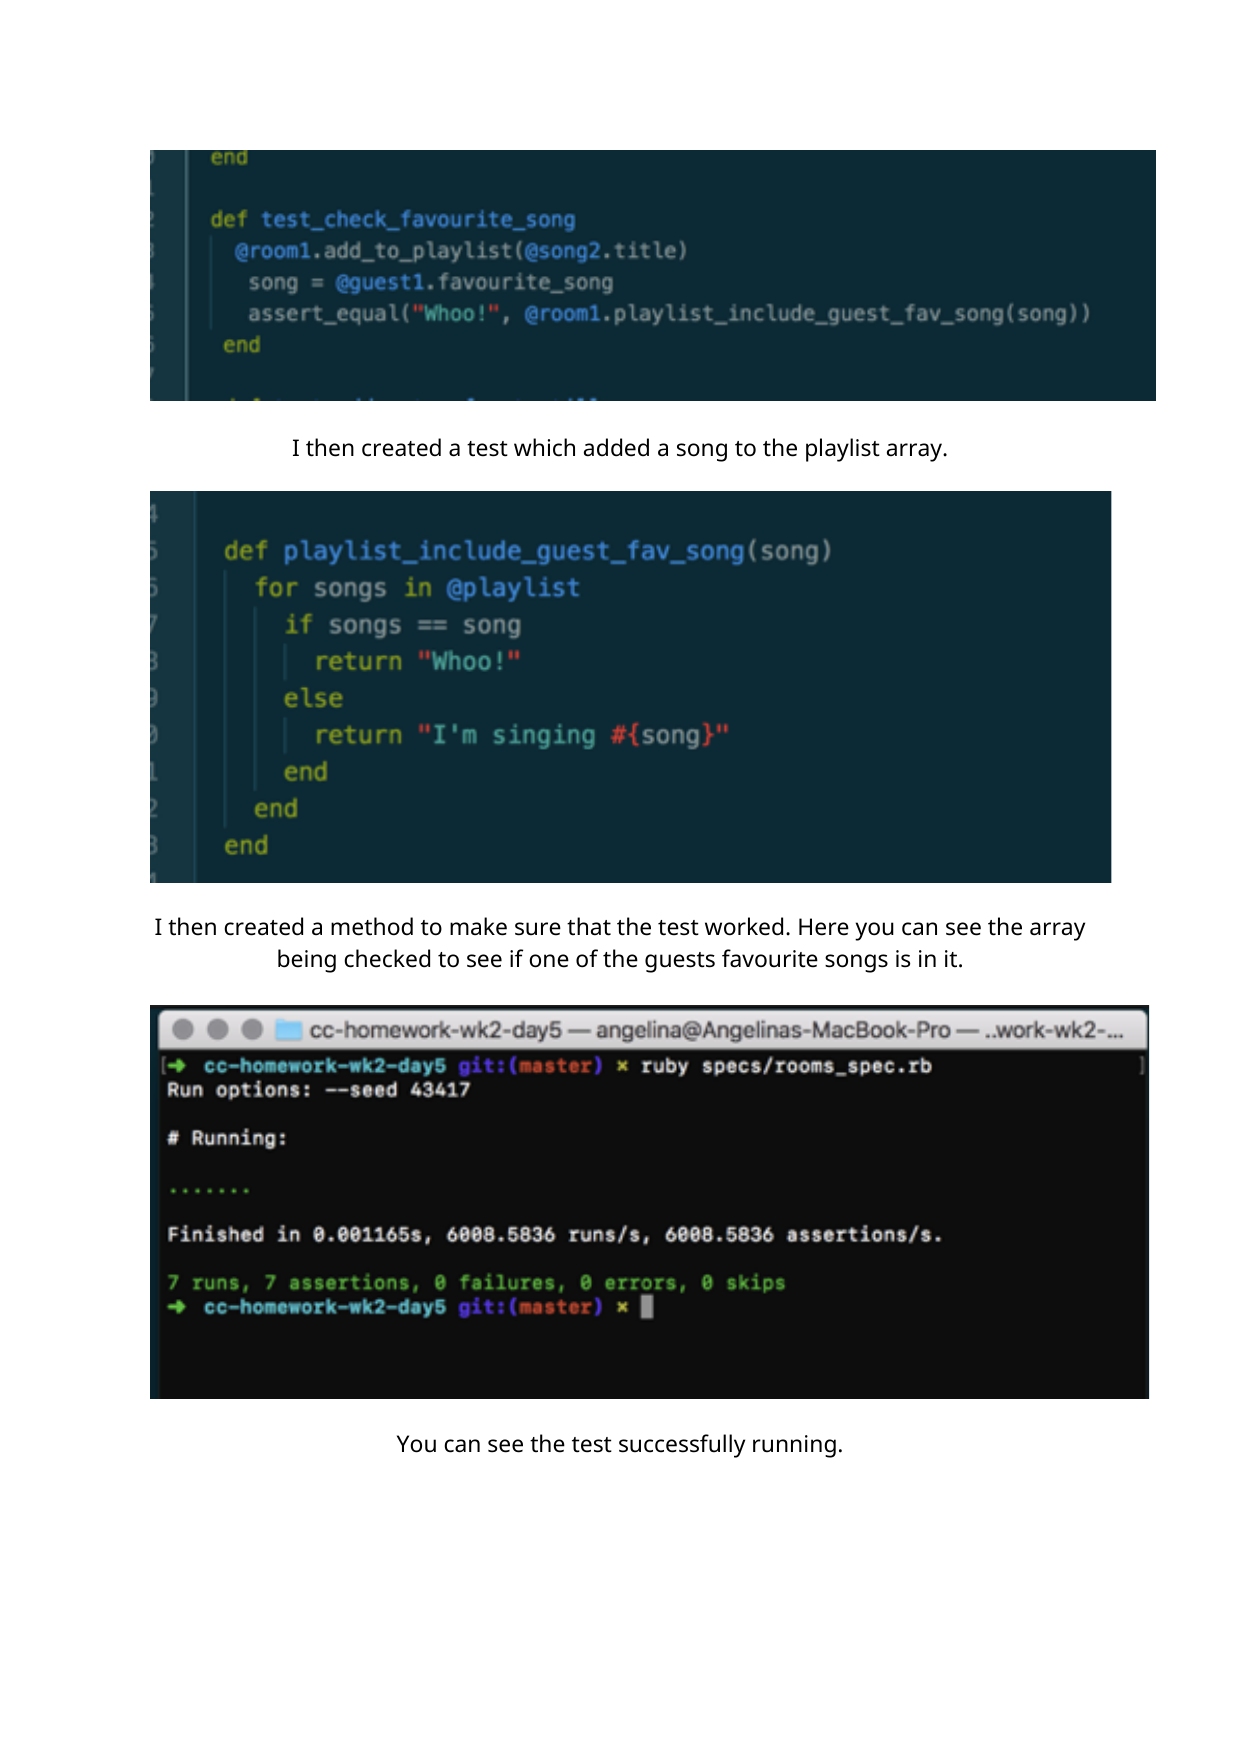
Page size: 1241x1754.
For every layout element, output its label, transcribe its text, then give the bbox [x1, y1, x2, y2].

text You can see the test successfully running. [150, 1428, 1090, 1459]
text I then created a method to make sure that the test worked. Here you can see the array being checked to see if one of the guests favourite songs is in it. [150, 911, 1090, 974]
picture [150, 150, 1156, 401]
picture [150, 1005, 1150, 1399]
text I then created a test which added a song to the playlist array. [150, 432, 1090, 463]
picture [150, 491, 1112, 883]
